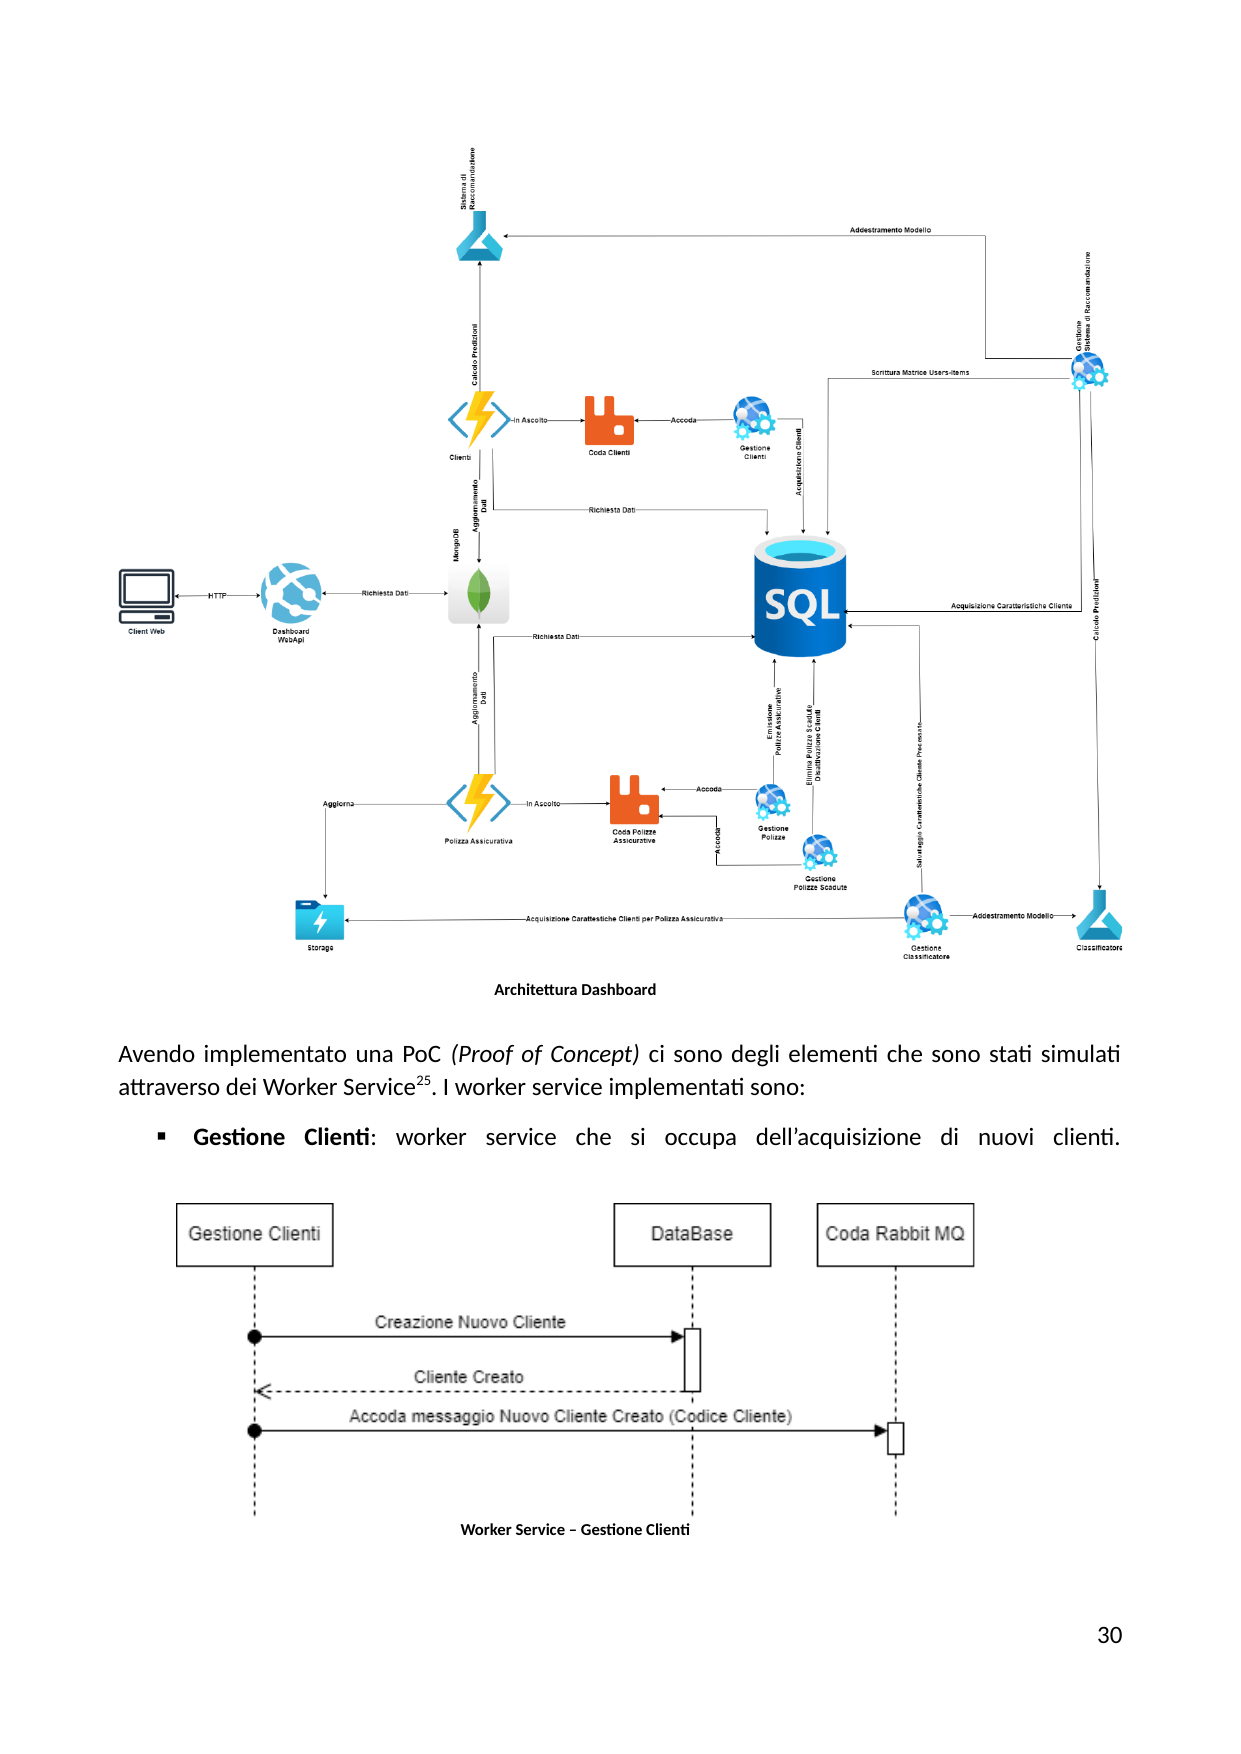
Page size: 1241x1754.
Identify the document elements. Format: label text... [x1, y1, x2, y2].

picture [118, 147, 1123, 961]
text Avendo implementato una PoC (Proof of Concept) ci sono degli elementi che sono stati simulati attraverso dei Worker Service. I worker service implementati sono: [118, 1039, 1122, 1102]
picture [176, 1203, 975, 1518]
list Gestione Clienti: worker service che si occupa dell’acquisizione di nuovi clienti. [156, 1121, 1122, 1184]
text Architettura Dashboard [118, 979, 1032, 999]
